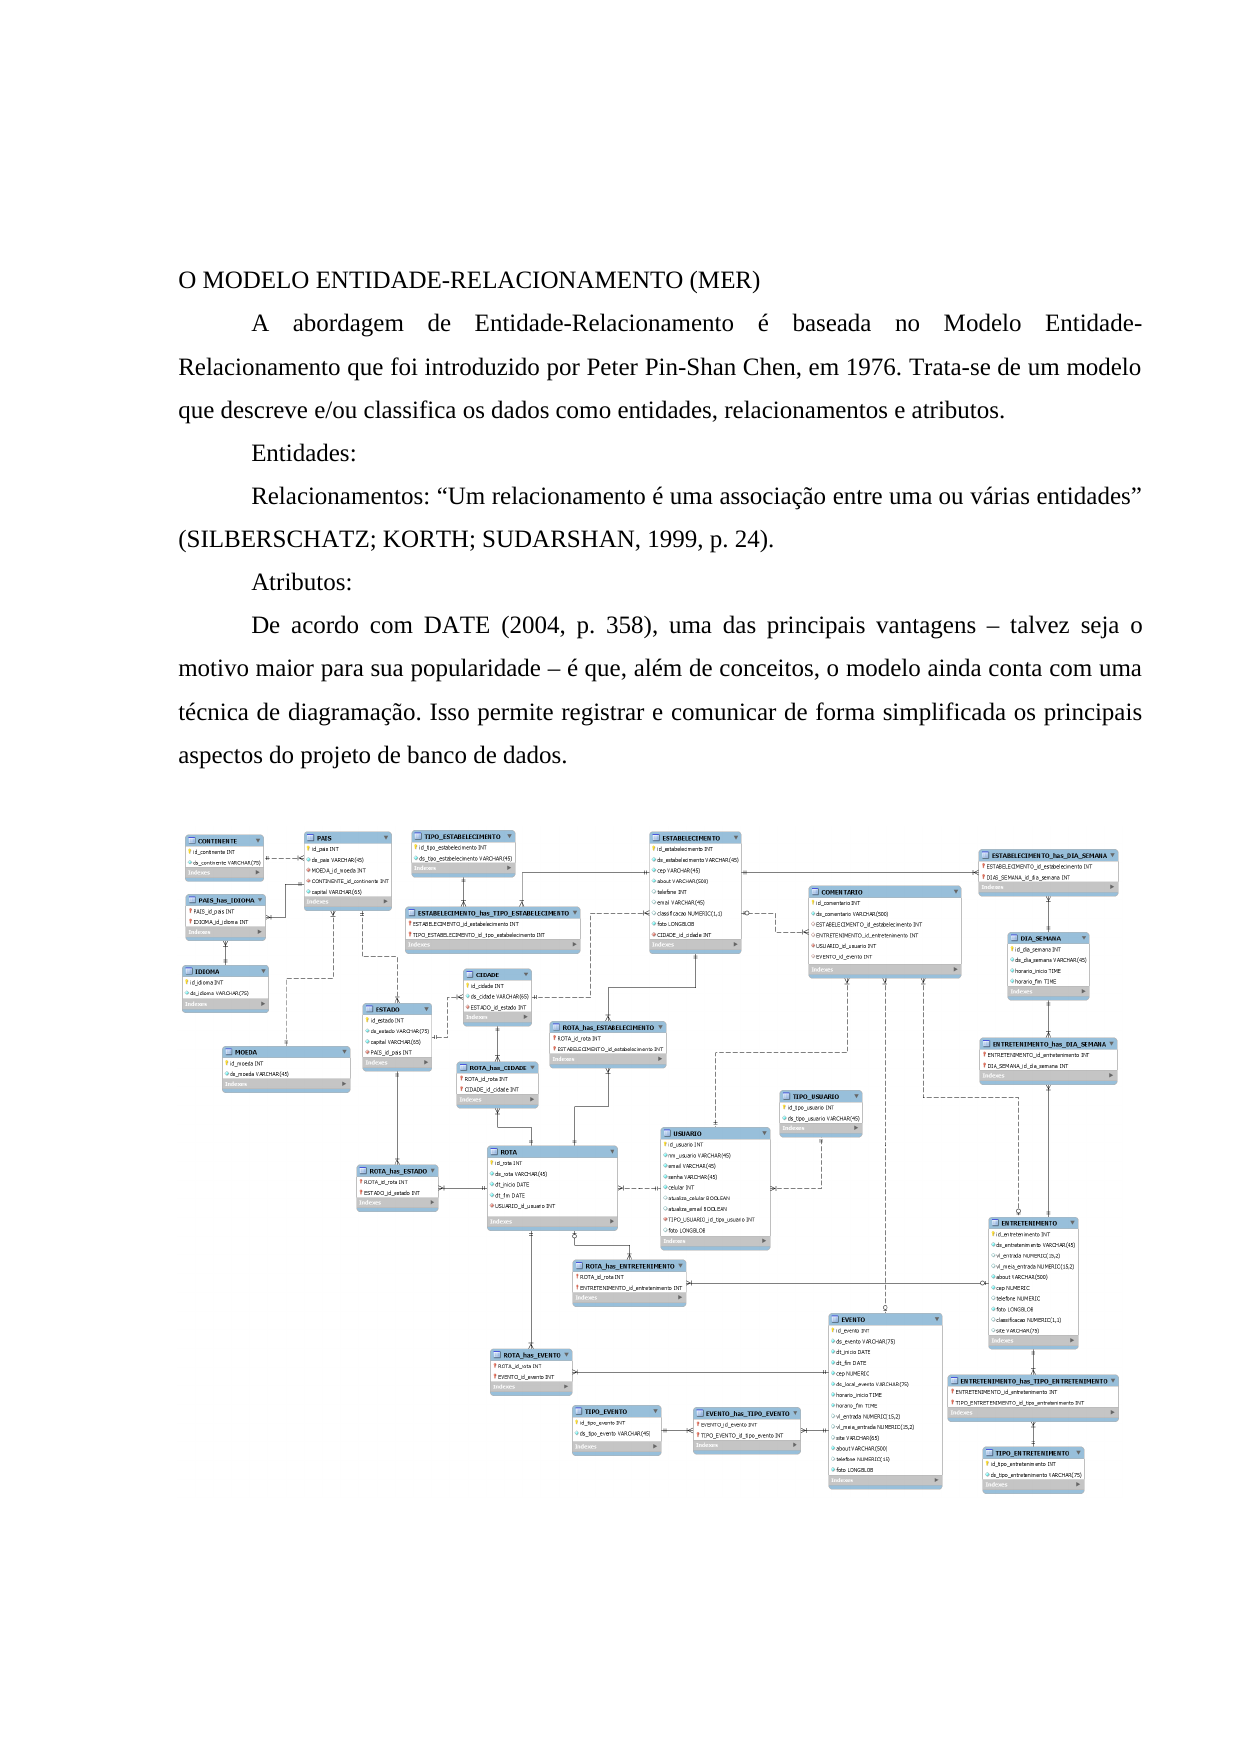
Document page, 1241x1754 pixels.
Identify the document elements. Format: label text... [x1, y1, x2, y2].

text Atributos: [178, 567, 1143, 596]
text A abordagem de Entidade-Relacionamento é baseada no Modelo Entidade-Relacionamento que foi introduzido por Peter Pin-Shan Chen, em 1976. Trata-se de um modelo que descreve e/ou classifica os dados como entidades, relacionamentos e atributos. [178, 308, 1143, 423]
text Relacionamentos: “Um relacionamento é uma associação entre uma ou várias entidades” (SILBERSCHATZ; KORTH; SUDARSHAN, 1999, p. 24). [178, 481, 1143, 553]
text Entidades: [178, 438, 1143, 467]
text O MODELO ENTIDADE-RELACIONAMENTO (MER) [178, 265, 1143, 294]
text De acordo com DATE (2004, p. 358), uma das principais vantagens – talvez seja o motivo maior para sua popularidade – é que, além de conceitos, o modelo ainda conta com uma técnica de diagramação. Isso permite registrar e comunicar de forma simplificada os principais aspectos do projeto de banco de dados. [178, 610, 1143, 768]
picture [177, 826, 1123, 1498]
